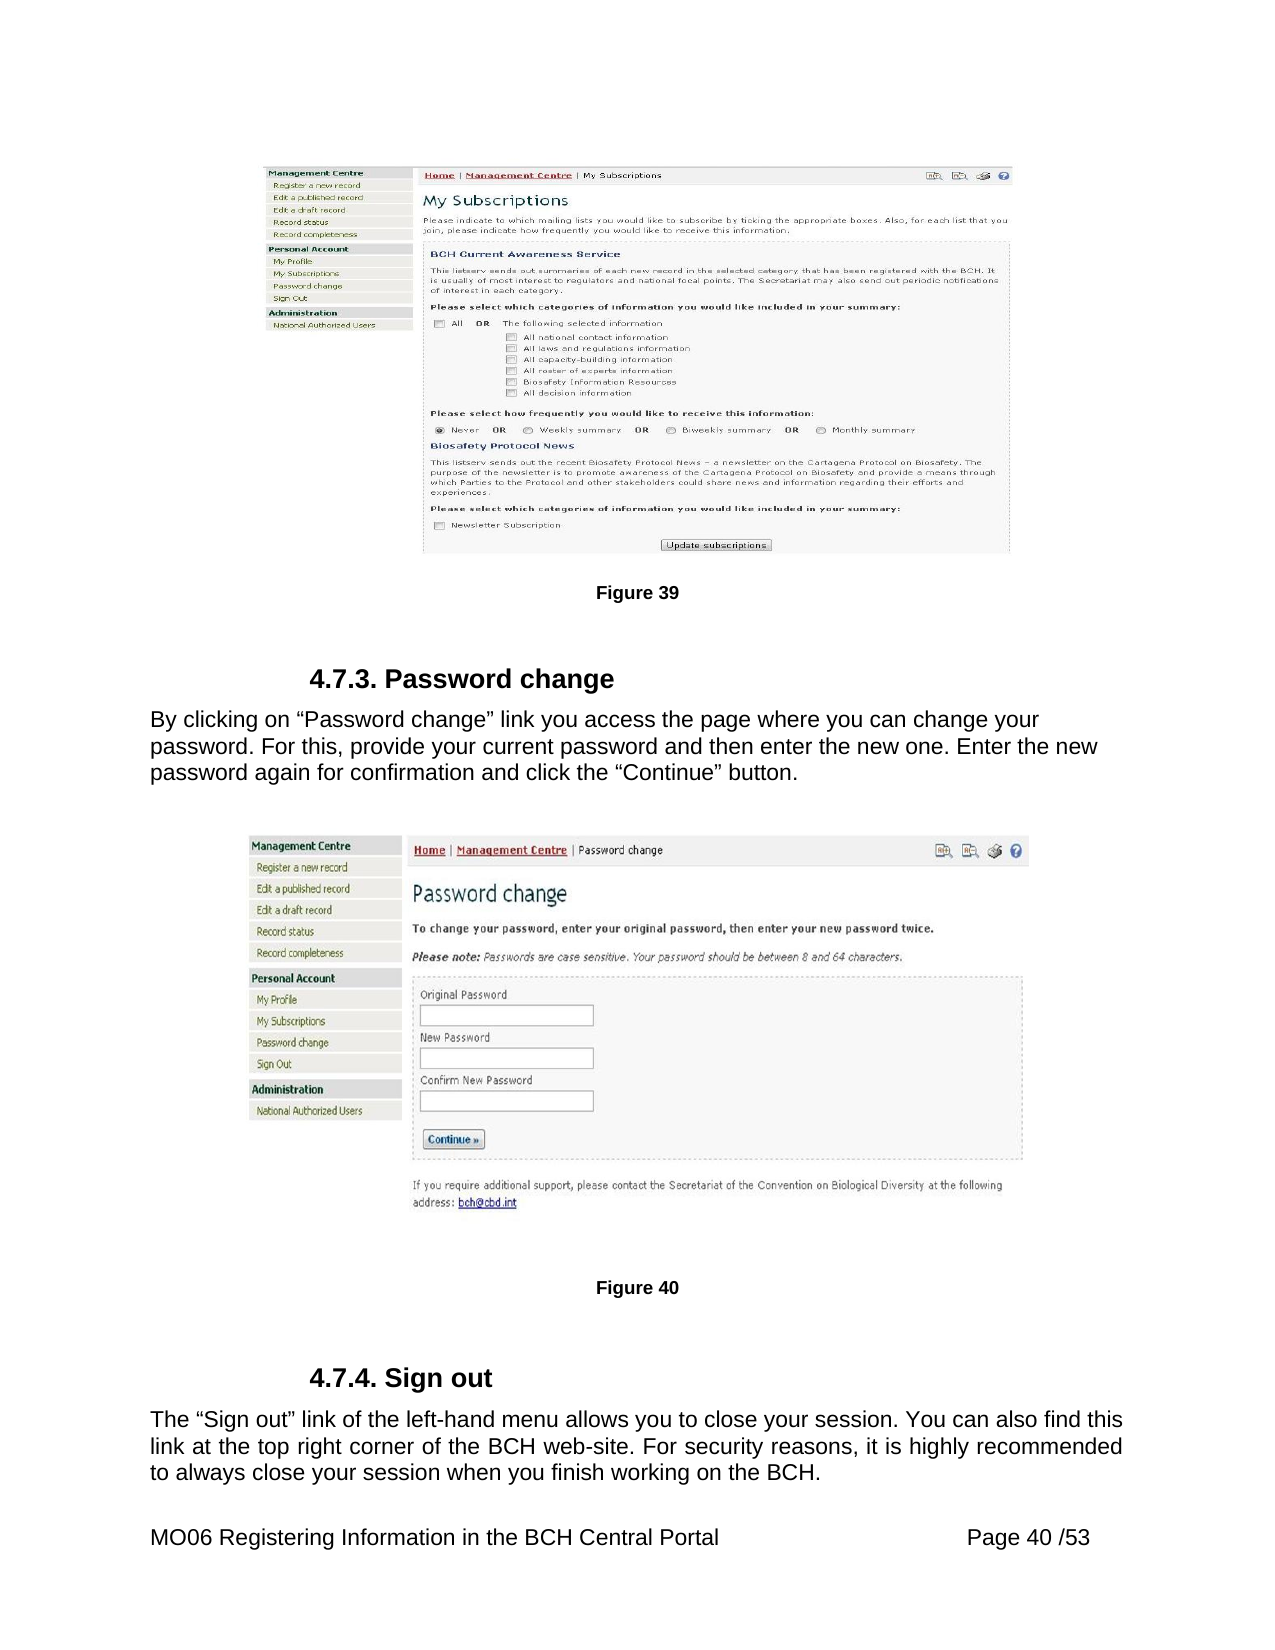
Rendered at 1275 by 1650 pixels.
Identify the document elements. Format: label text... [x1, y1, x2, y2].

text Figure 39 [150, 582, 1125, 603]
picture [244, 150, 1031, 570]
text Figure 40 [150, 1277, 1125, 1299]
text The “Sign out” link of the left-hand menu allows you to close your session. You can also find this link at the top right corner of the BCH web-site. For security reasons, it is highly recommended to always close your session when you finish working on the BCH. [150, 1406, 1124, 1485]
text By clicking on “Password change” link you access the page where you can change your password. For this, provide your current password and then enter the new one. Enter the new password again for confirmation and click the “Continue” button. [150, 706, 1124, 785]
subtitle Password change [309, 663, 1125, 694]
picture [245, 797, 1029, 1265]
subtitle Sign out [309, 1362, 1125, 1394]
